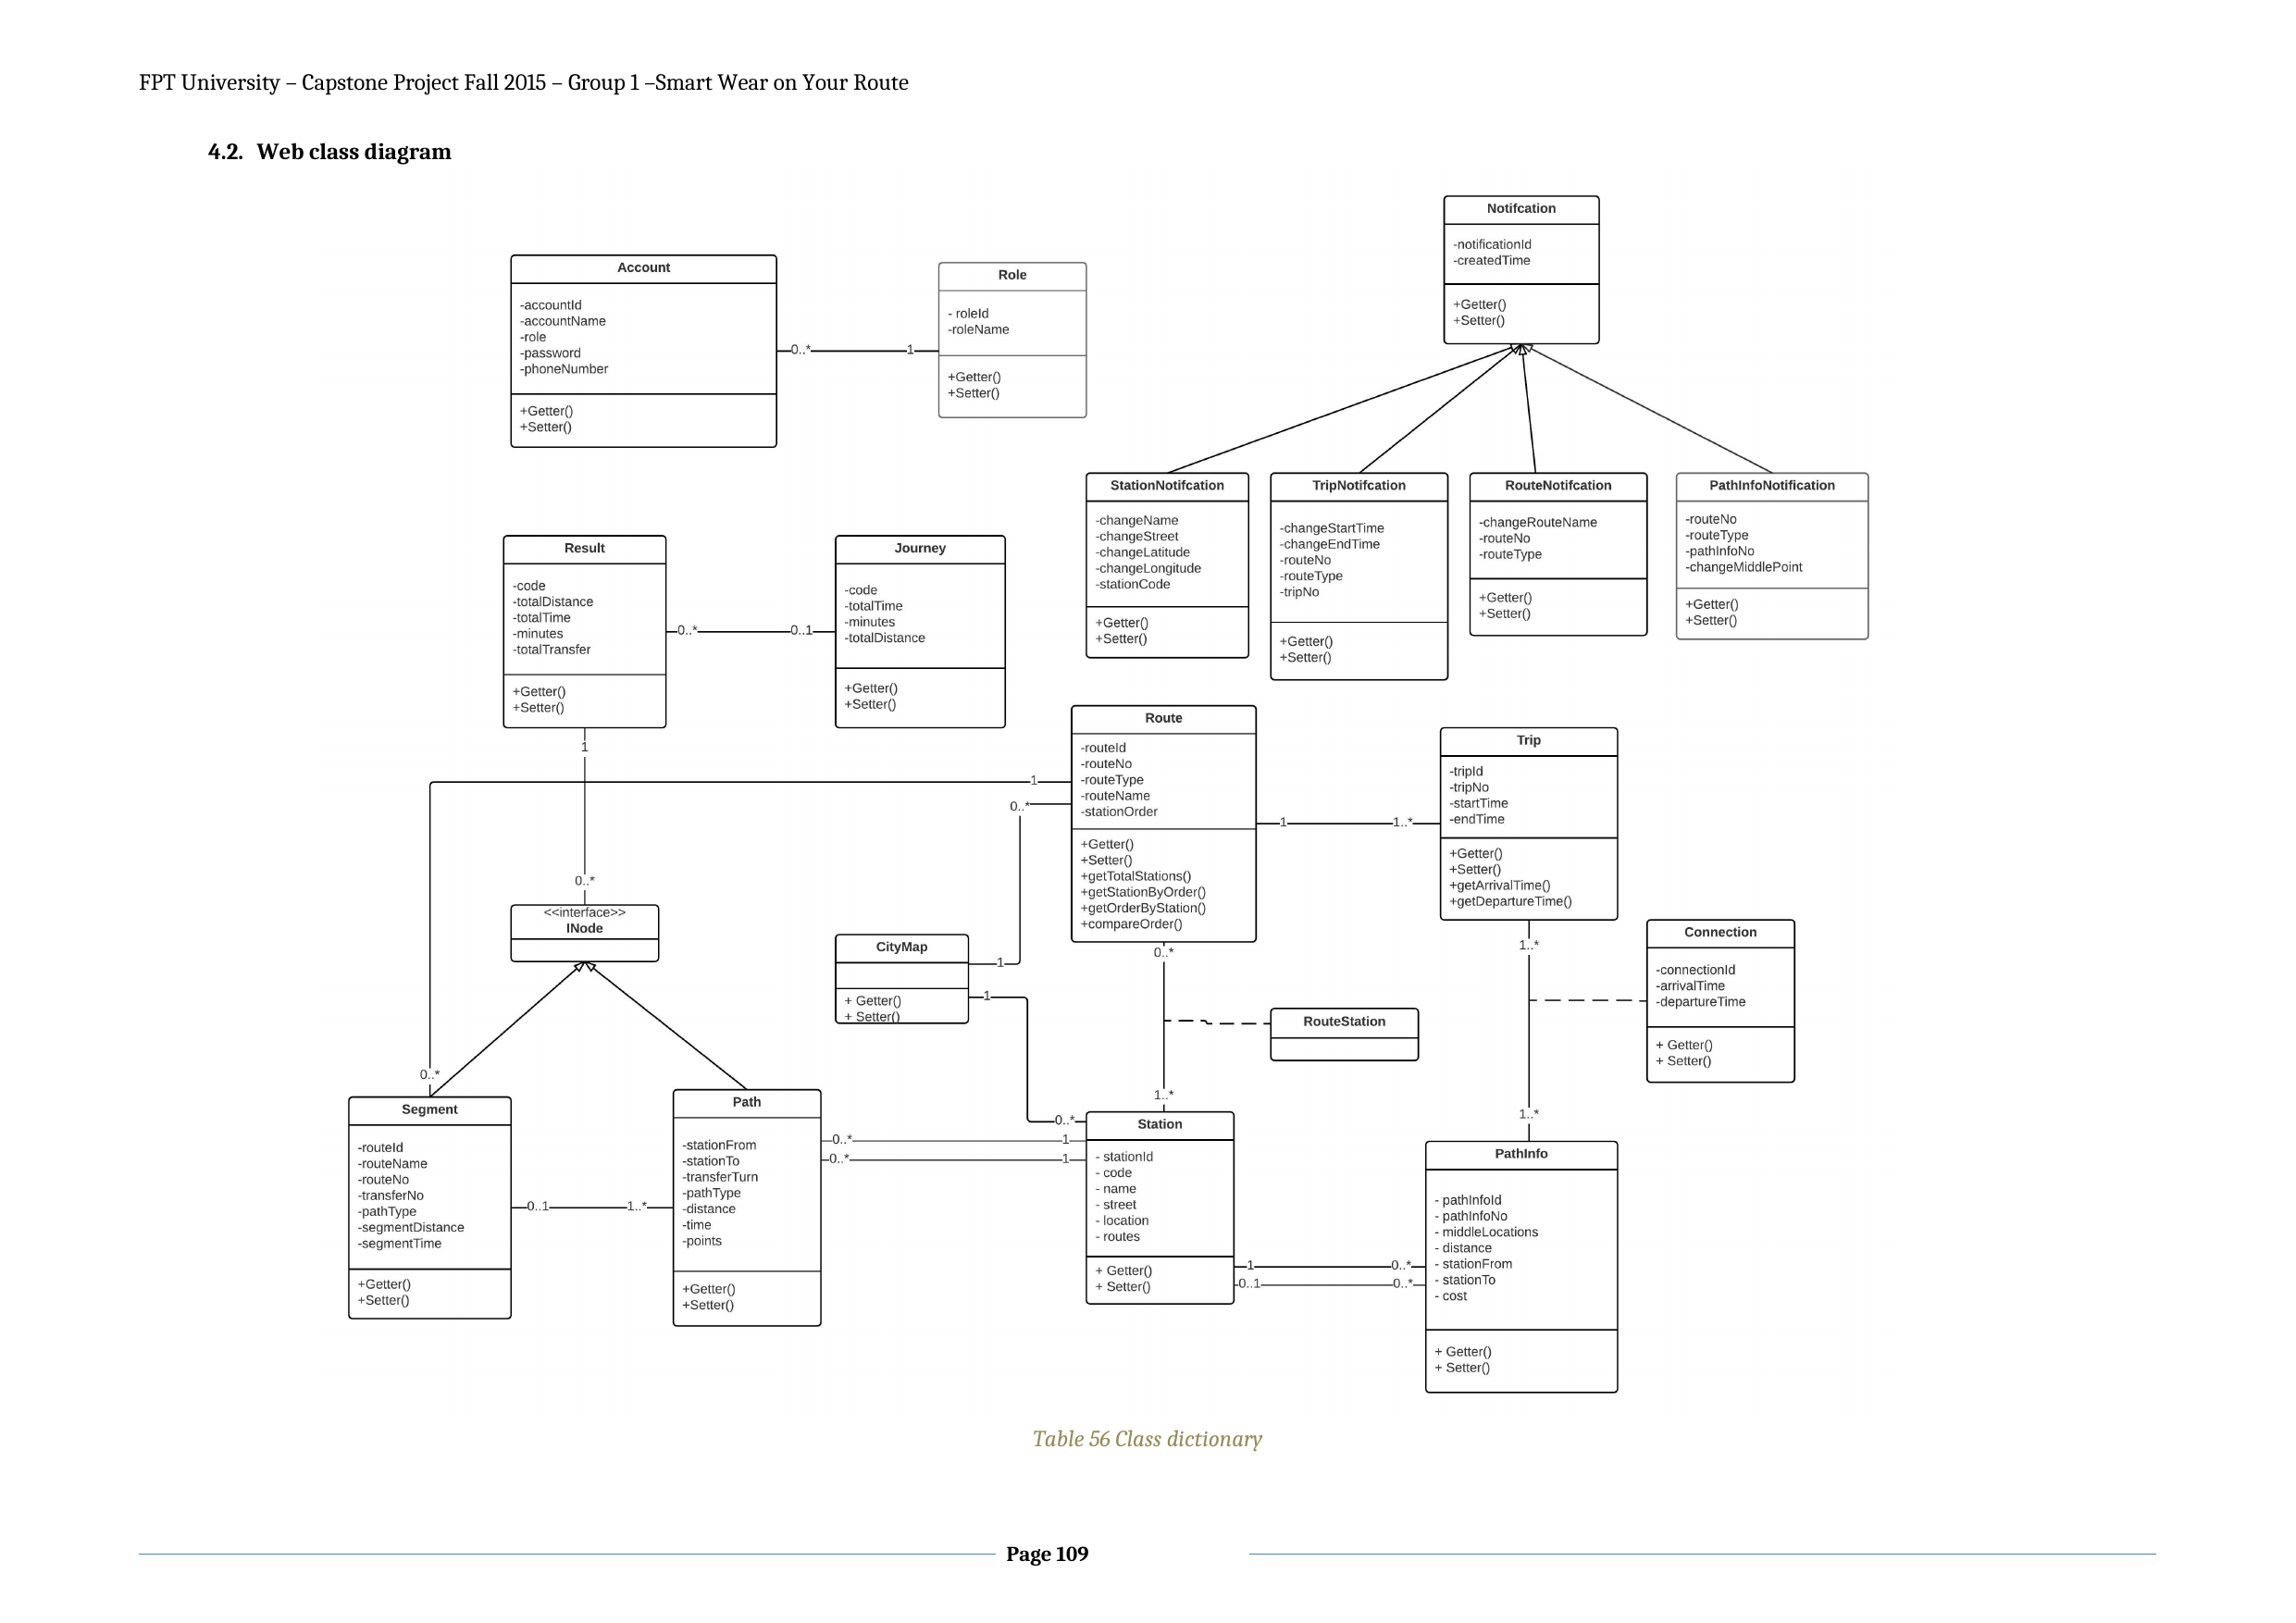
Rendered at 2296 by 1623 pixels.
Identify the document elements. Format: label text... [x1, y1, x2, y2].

picture [319, 167, 1898, 1422]
subtitle Web class diagram [208, 139, 2156, 166]
text Table 56 Class dictionary [139, 1426, 2156, 1453]
